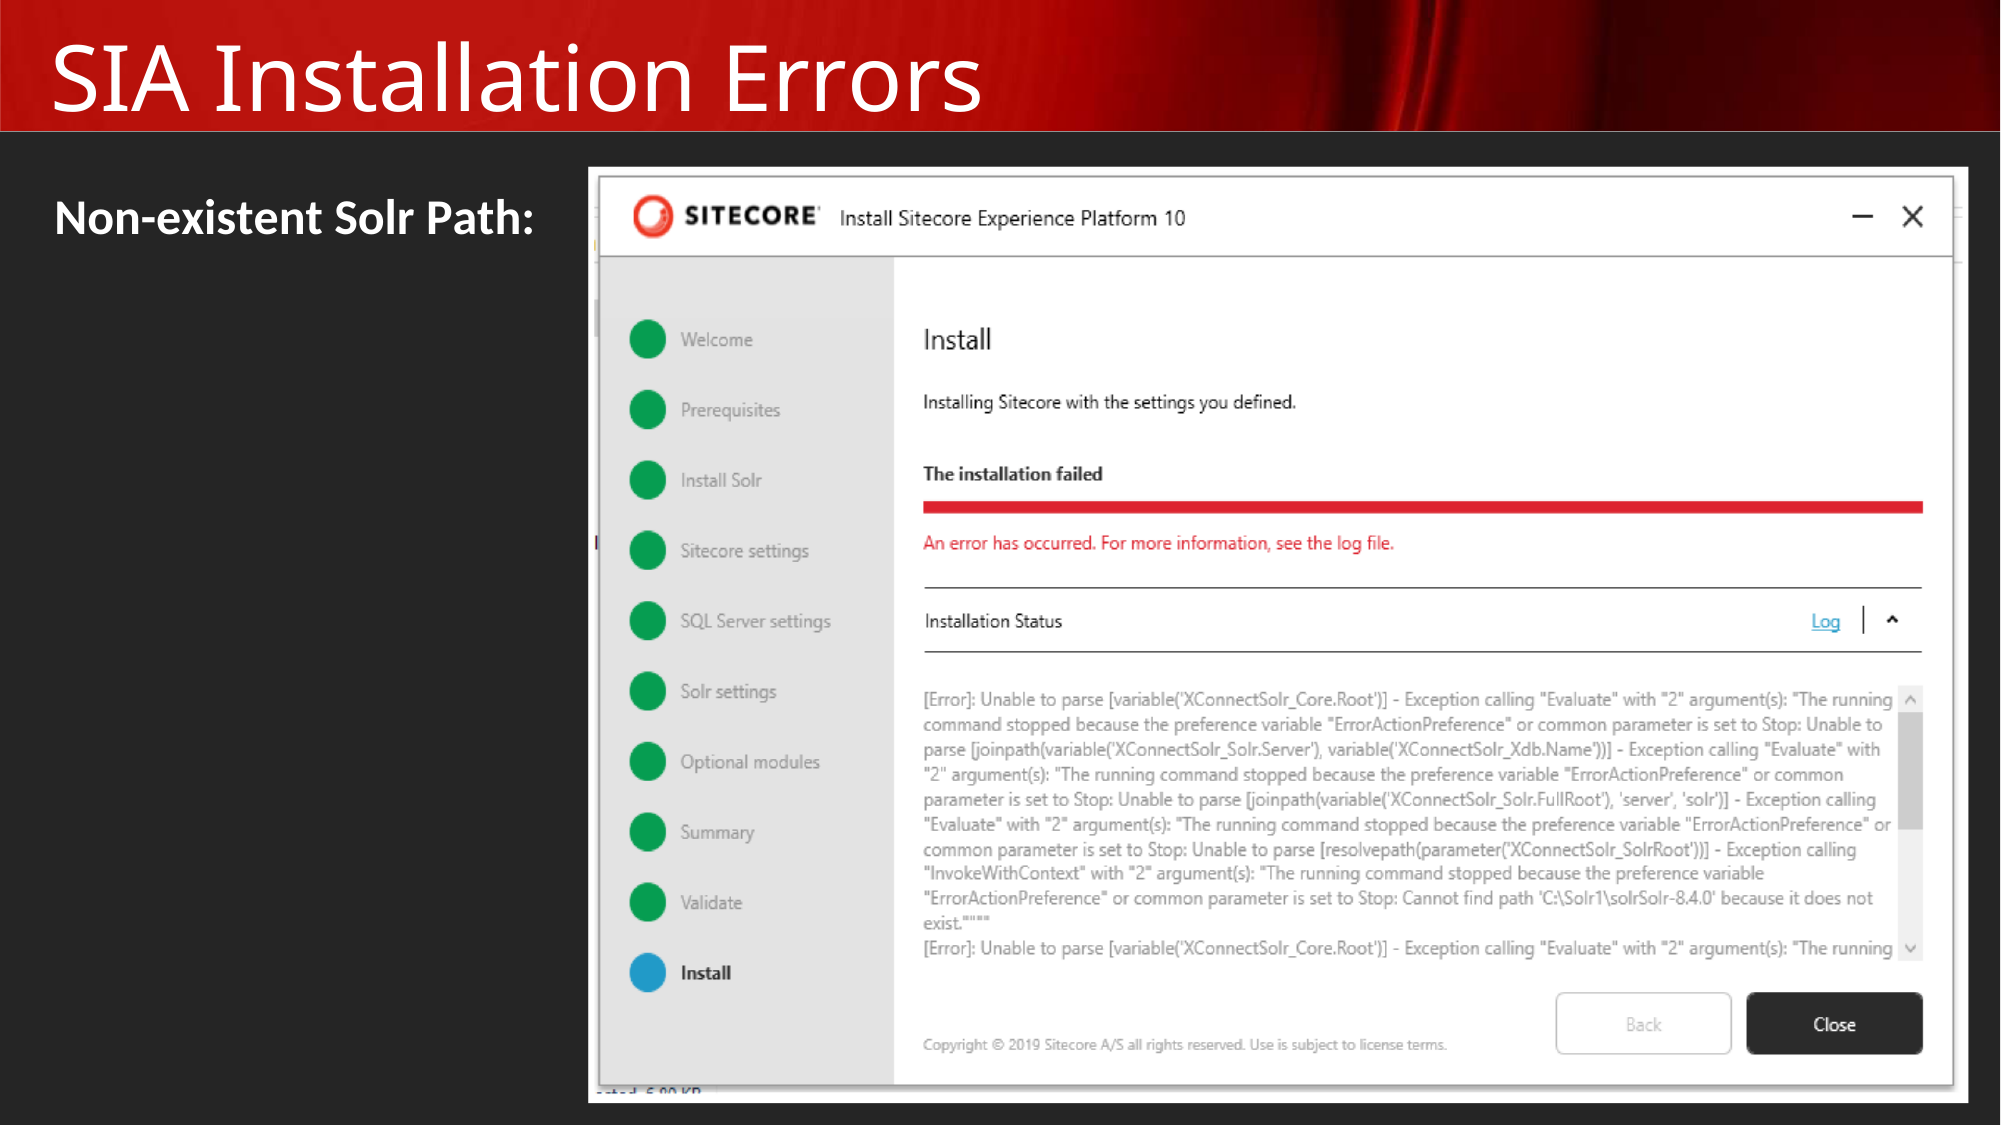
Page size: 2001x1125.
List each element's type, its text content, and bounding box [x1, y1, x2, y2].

text SIA Installation Errors [50, 13, 1850, 138]
picture [0, 0, 2001, 1125]
text Non-existent Solr Path: [54, 186, 1850, 247]
